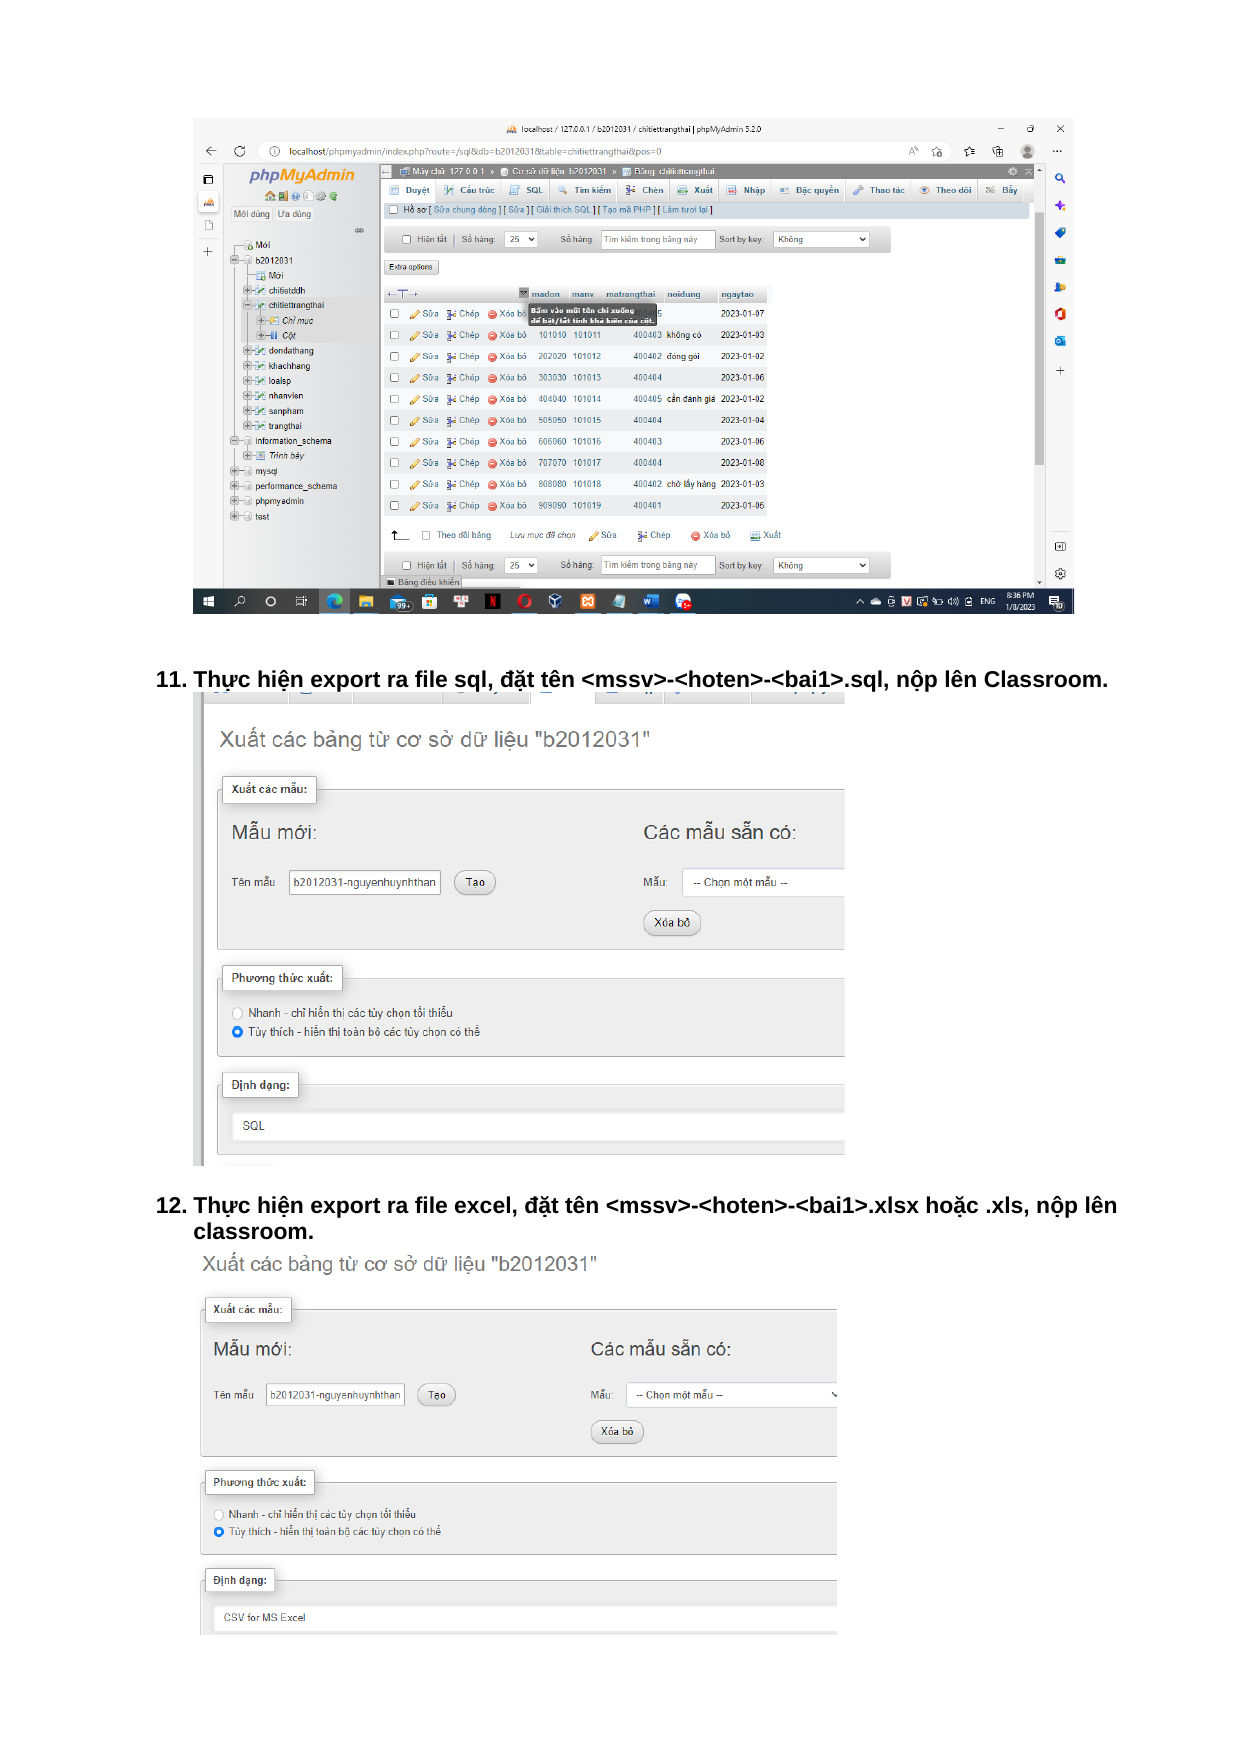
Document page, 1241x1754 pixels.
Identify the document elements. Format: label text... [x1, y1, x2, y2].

picture [193, 692, 845, 1166]
list Thực hiện export ra file sql, đặt tên <mssv>-<hoten>-<bai1>.sql, nộp lên Classroom. [156, 666, 1122, 692]
picture [193, 118, 1075, 614]
list Thực hiện export ra file excel, đặt tên <mssv>-<hoten>-<bai1>.xlsx hoặc .xls, nộp lên classroom. [156, 1192, 1122, 1244]
picture [193, 1244, 837, 1635]
